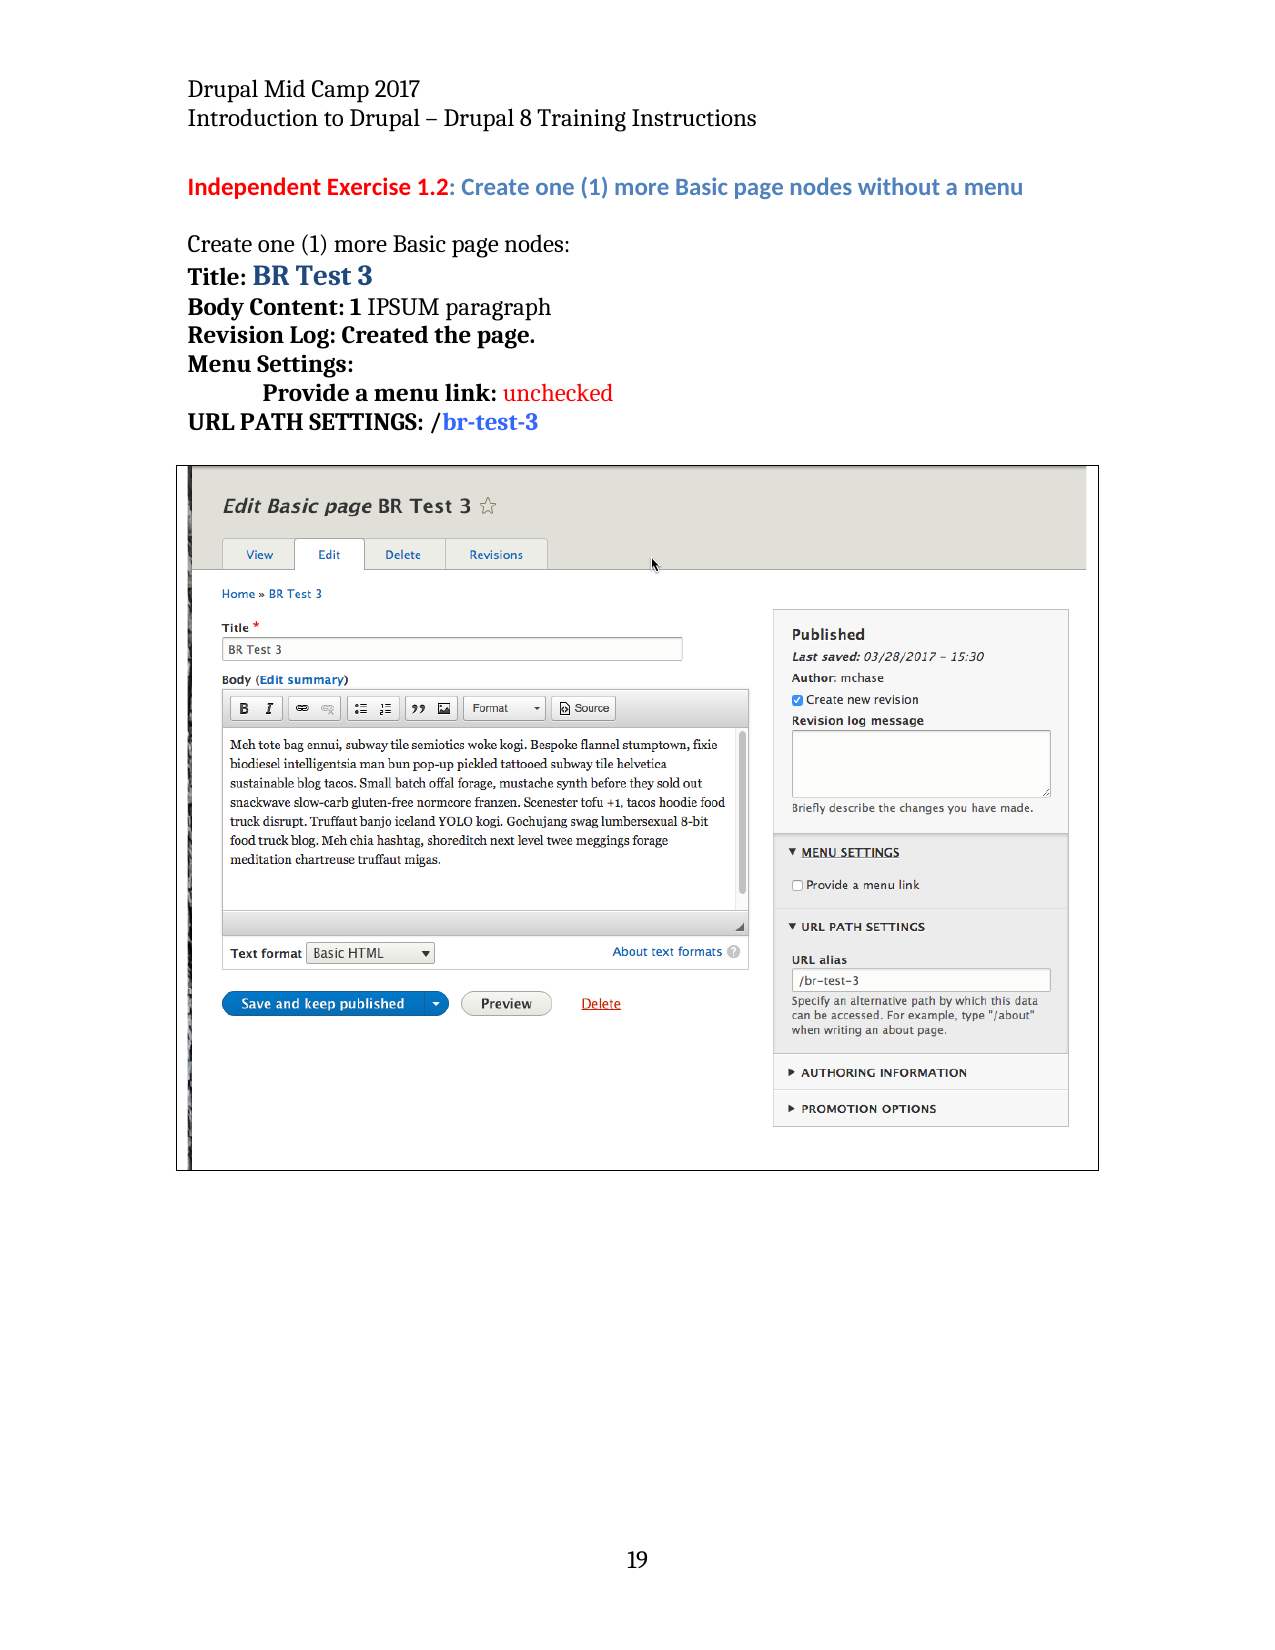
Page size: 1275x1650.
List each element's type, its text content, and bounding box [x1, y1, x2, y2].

text URL PATH SETTINGS: /br-test-3 [187, 407, 1087, 465]
subtitle Independent Exercise 1.2: Create one (1) more Basic page nodes without a menu [187, 171, 1087, 201]
text Body Content: 1 IPSUM paragraph Revision Log: Created the page. [187, 292, 1087, 350]
text Create one (1) more Basic page nodes: Title: BR Test 3 [187, 201, 1087, 292]
picture [187, 466, 1087, 1170]
text Provide a menu link: unchecked [187, 379, 1087, 407]
table_header [177, 466, 187, 1170]
text Menu Settings: [187, 350, 1087, 379]
table_header [1087, 466, 1098, 1170]
